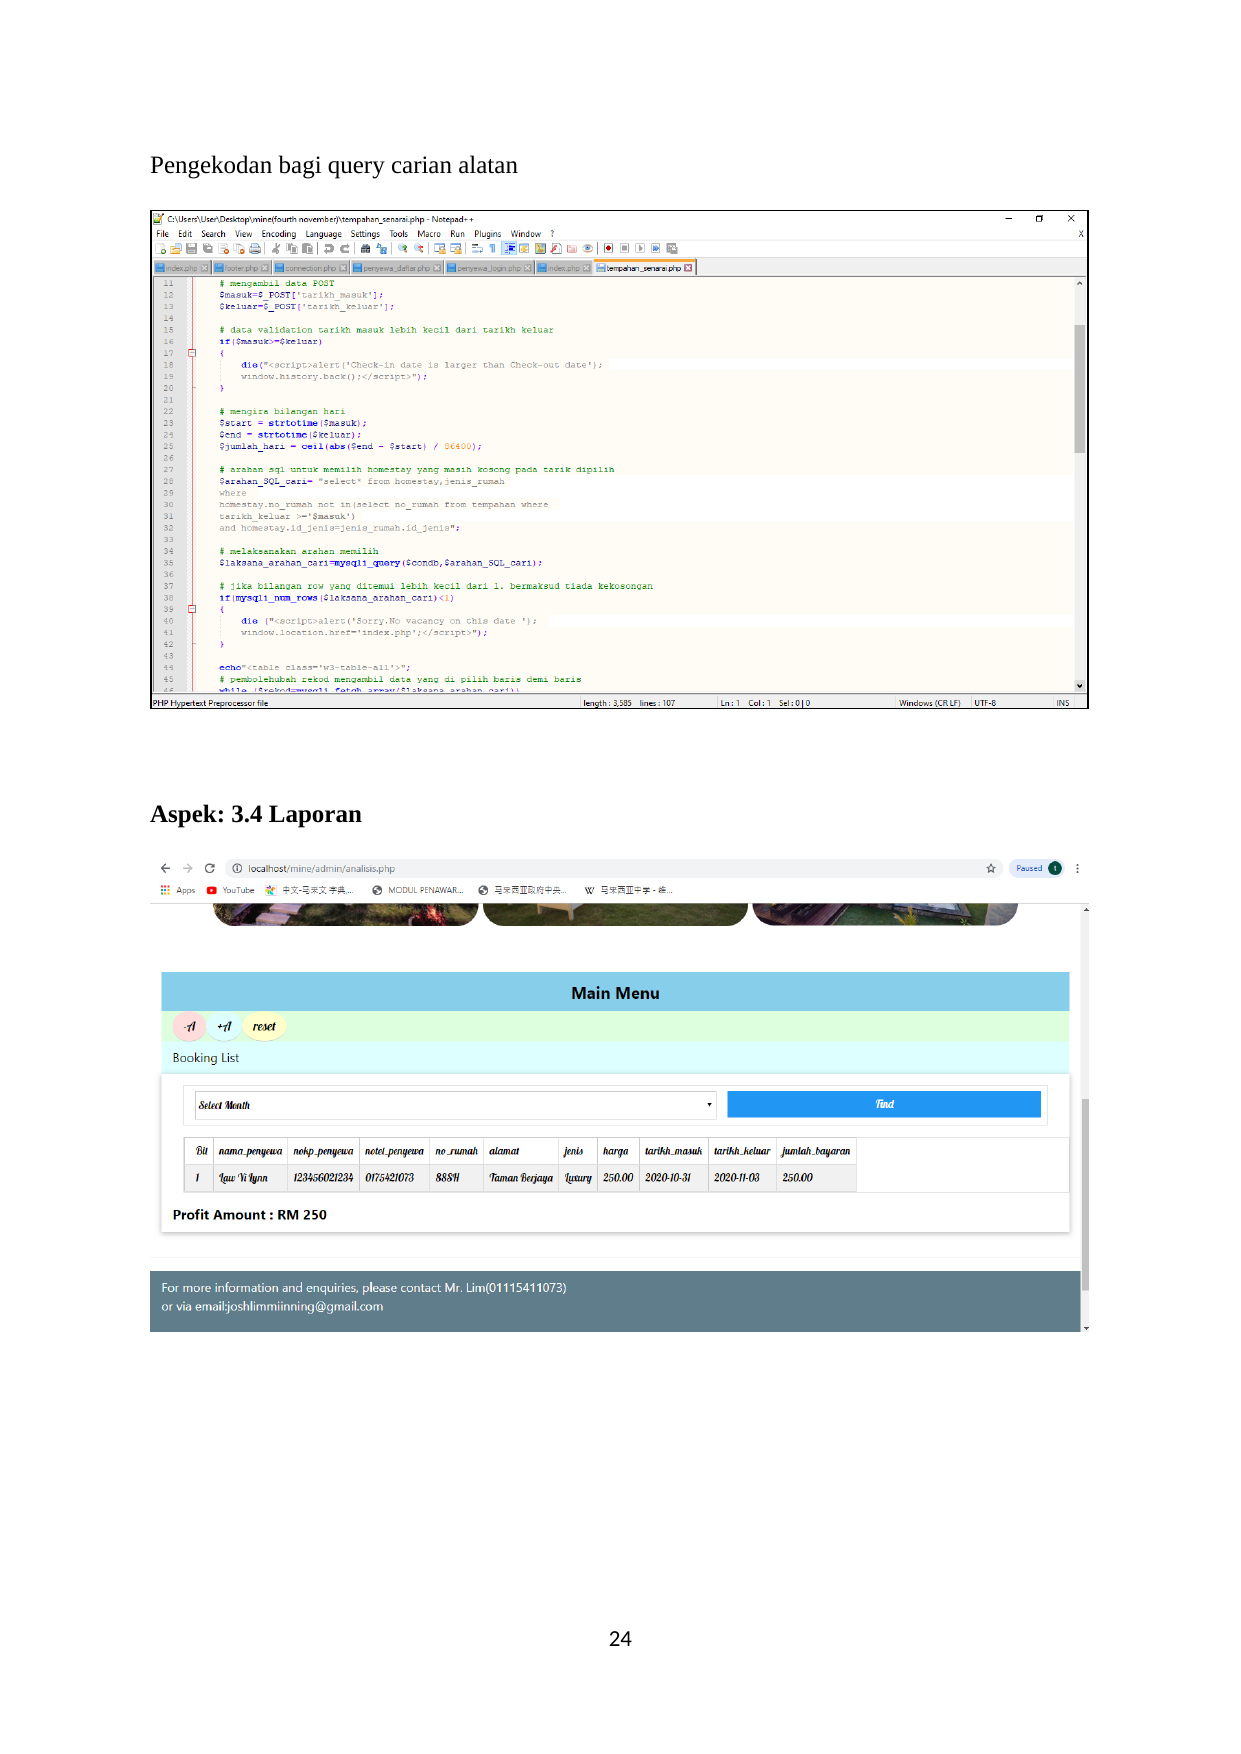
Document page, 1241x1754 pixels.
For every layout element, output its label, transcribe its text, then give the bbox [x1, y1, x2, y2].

picture [152, 211, 1087, 708]
text Pengekodan bagi query carian alatan [150, 150, 1090, 179]
text Aspek: 3.4 Laporan [150, 799, 1090, 828]
picture [150, 859, 1089, 1332]
